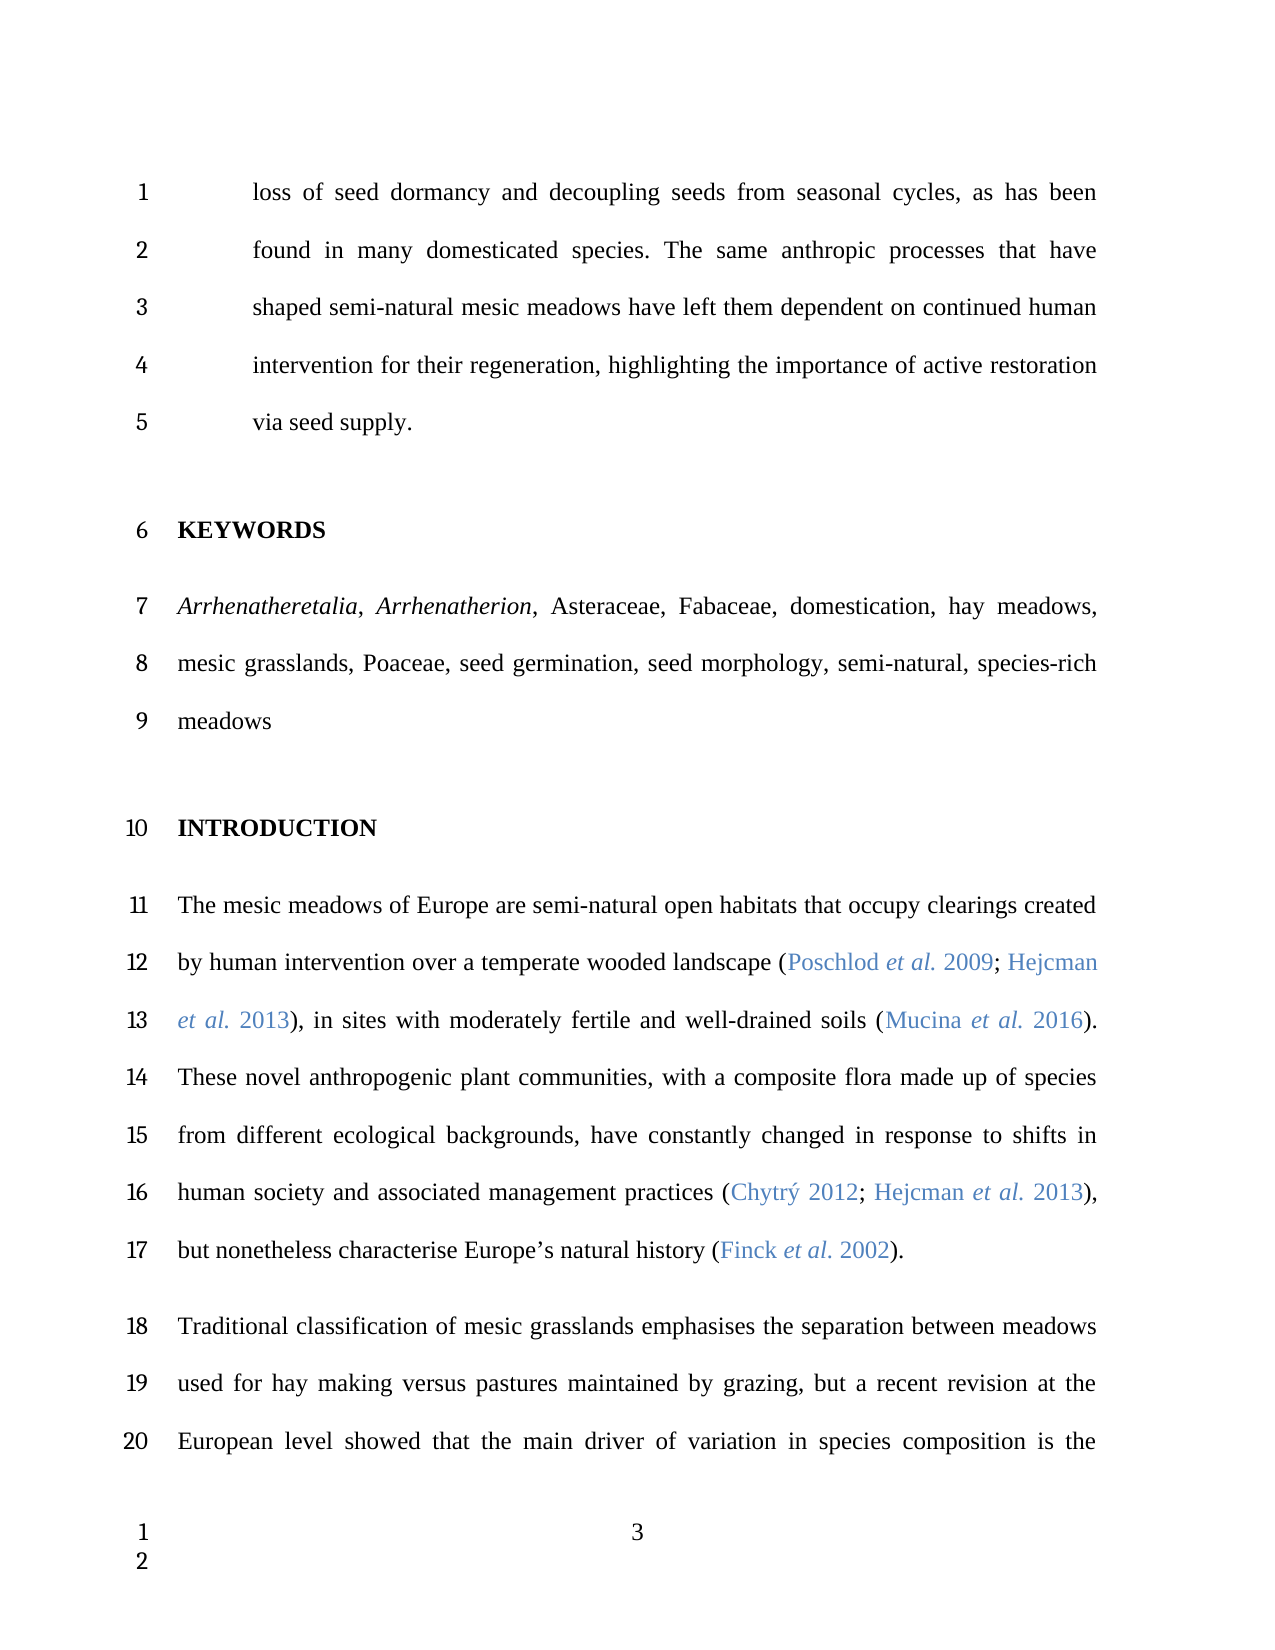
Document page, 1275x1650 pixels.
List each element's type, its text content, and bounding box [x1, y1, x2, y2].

text The mesic meadows of Europe are semi-natural open habitats that occupy clearings created by human intervention over a temperate wooded landscape (Poschlod et al. 2009; Hejcman et al. 2013), in sites with moderately fertile and well-drained soils (Mucina et al. 2016). These novel anthropogenic plant communities, with a composite flora made up of species from different ecological backgrounds, have constantly changed in response to shifts in human society and associated management practices (Chytrý 2012; Hejcman et al. 2013), but nonetheless characterise Europe’s natural history (Finck et al. 2002). [177, 890, 1098, 1263]
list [202, 177, 1098, 436]
text Arrhenatheretalia, Arrhenatherion, Asteraceae, Fabaceae, domestication, hay meadows, mesic grasslands, Poaceae, seed germination, seed morphology, semi-natural, species-rich meadows [177, 591, 1098, 735]
subtitle KEYWORDS [177, 515, 1098, 543]
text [177, 1311, 1098, 1455]
subtitle INTRODUCTION [177, 813, 1098, 842]
